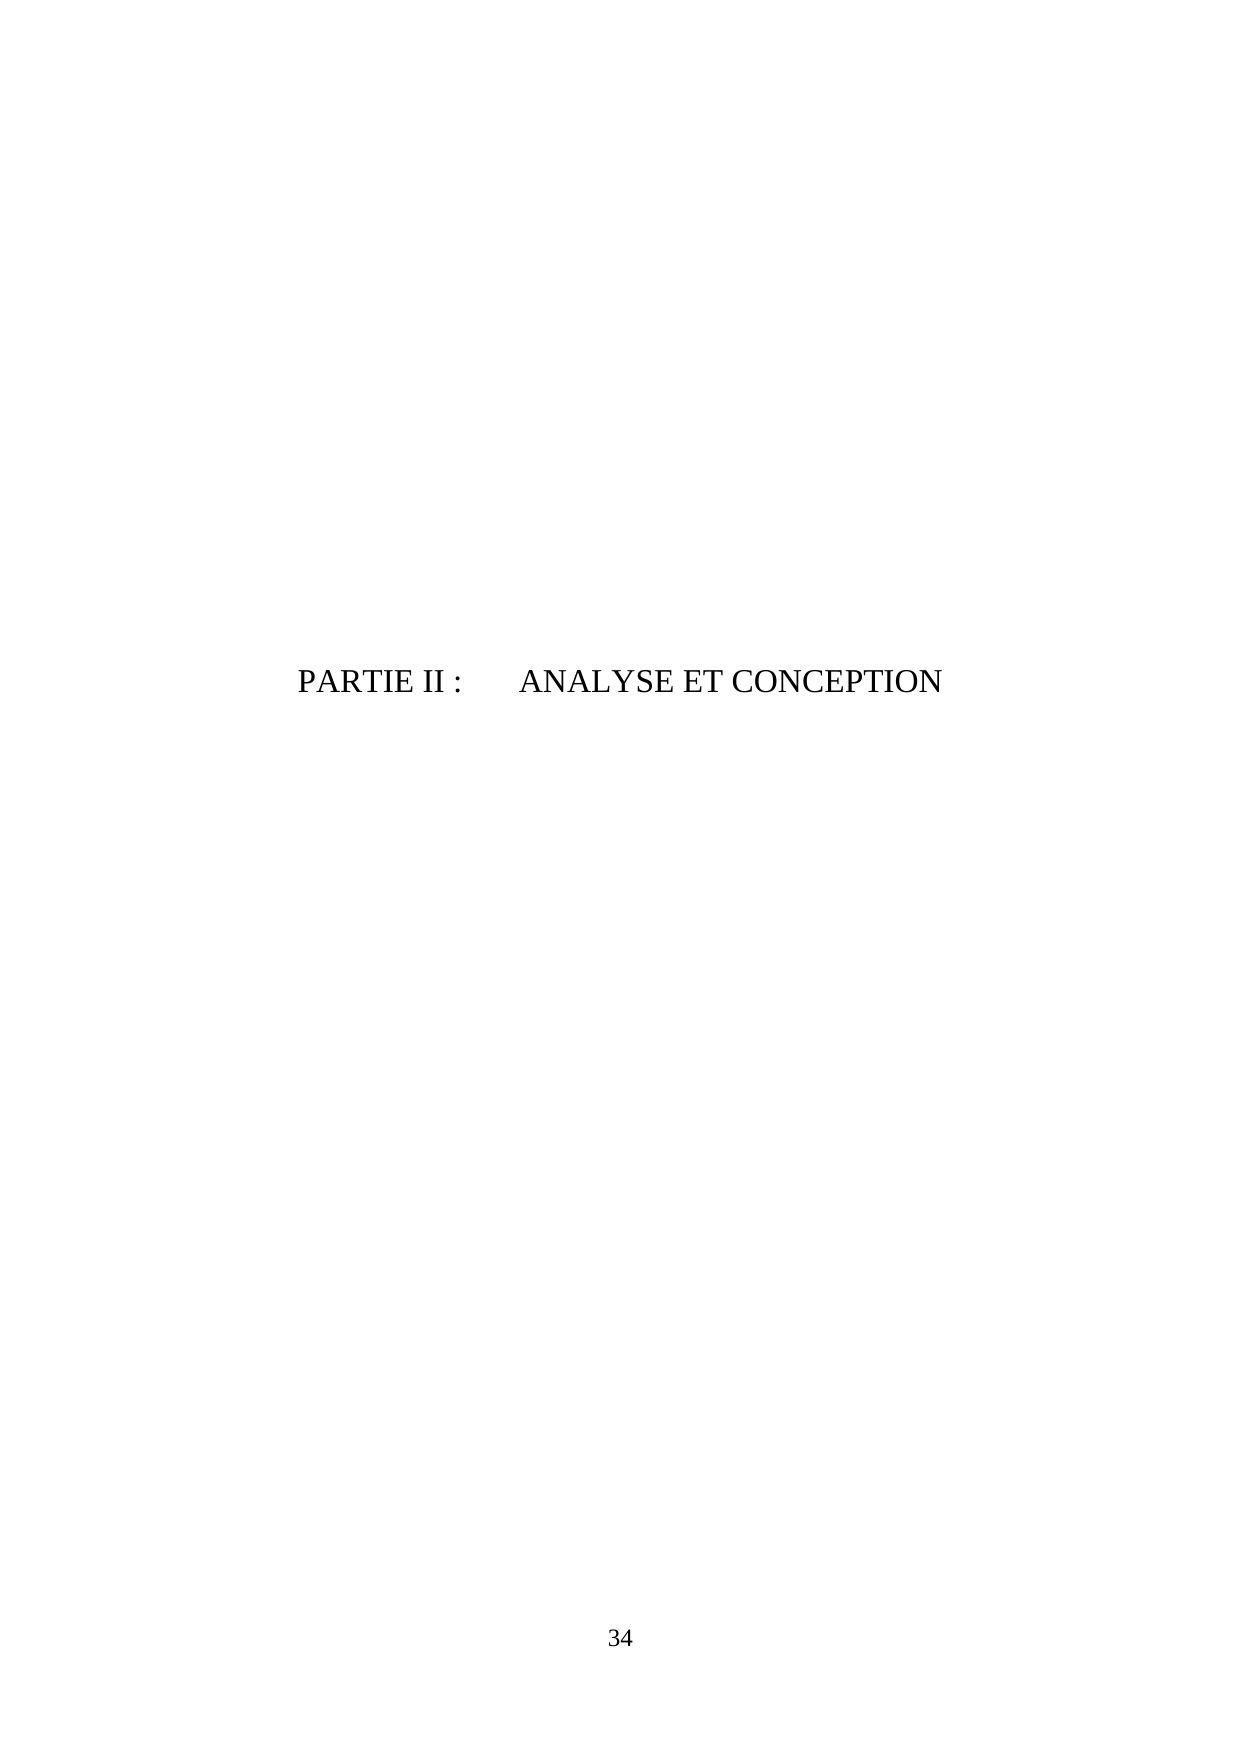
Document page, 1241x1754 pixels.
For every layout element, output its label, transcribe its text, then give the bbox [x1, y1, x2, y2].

subtitle ANALYSE ET CONCEPTION [148, 661, 1092, 700]
